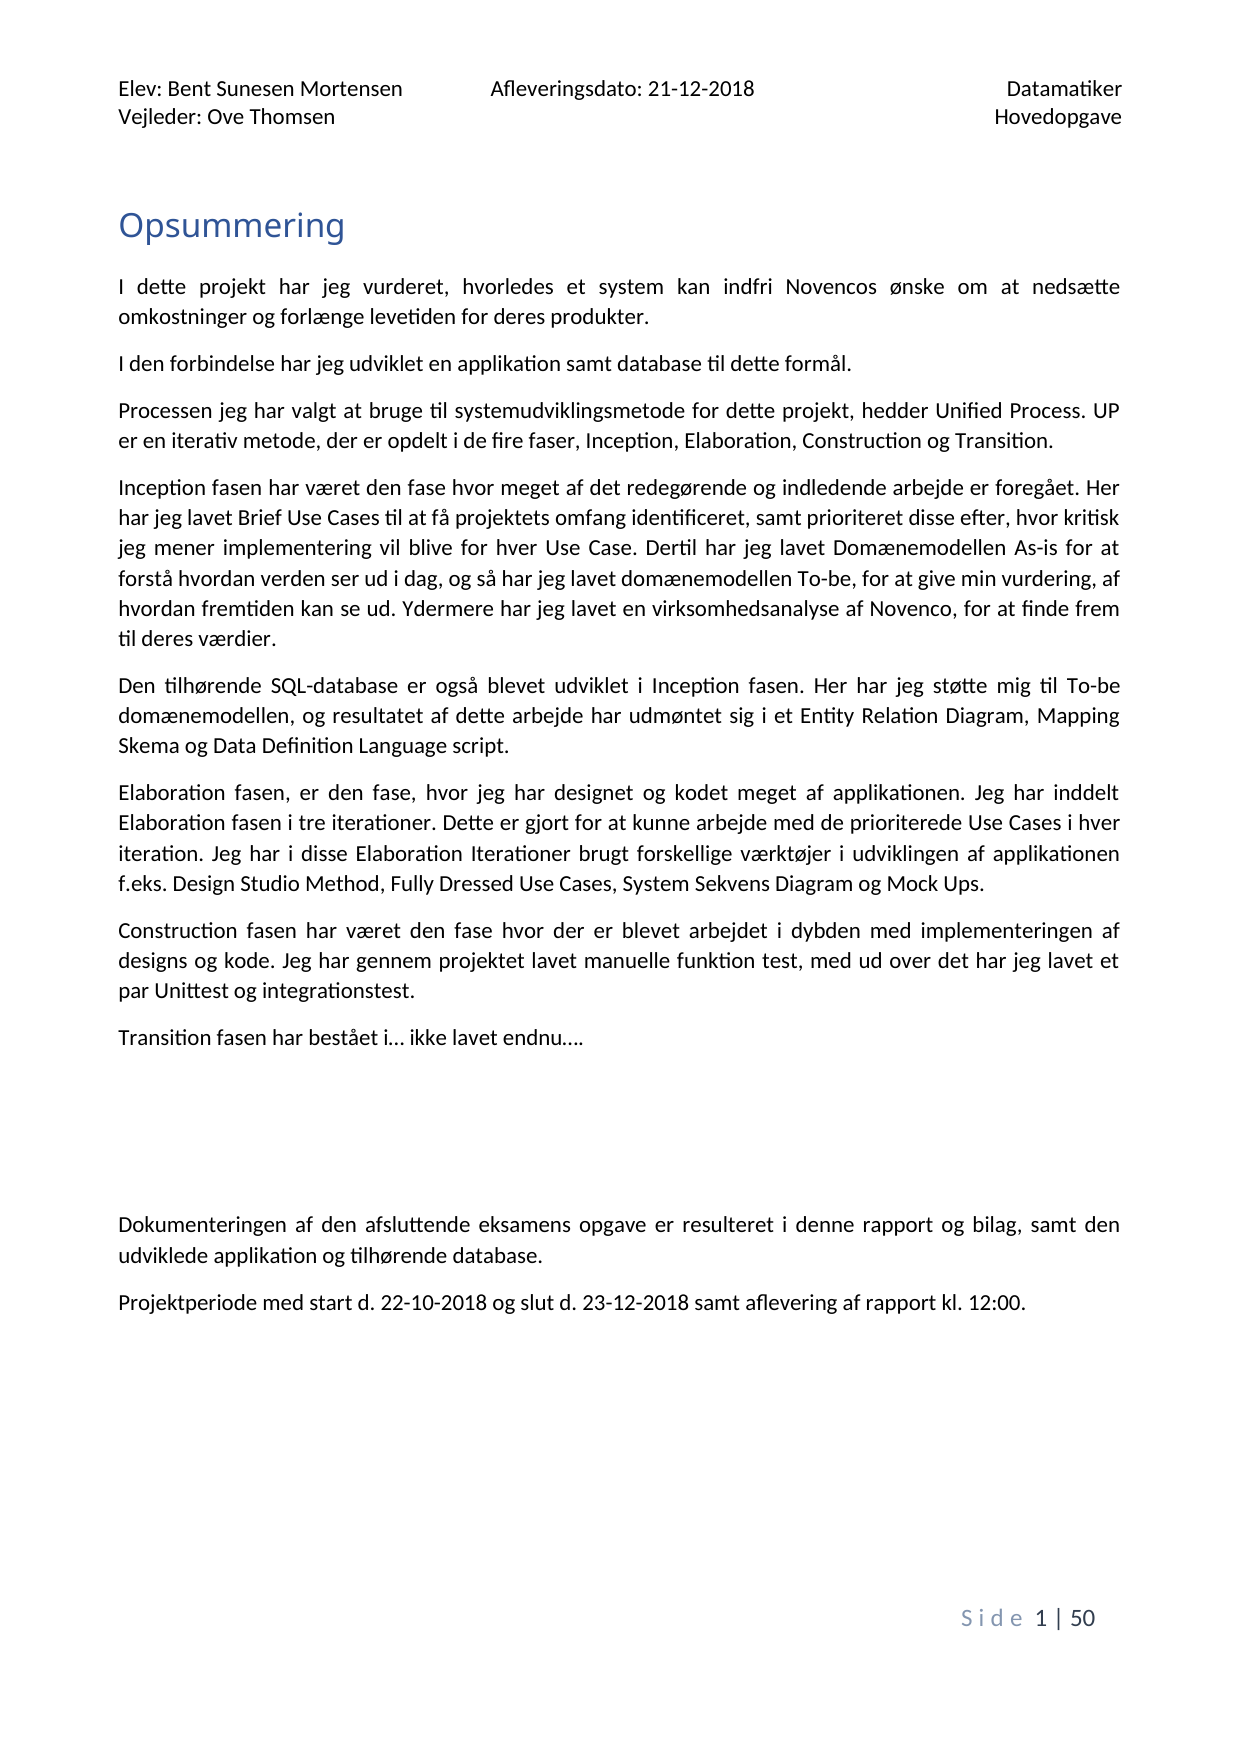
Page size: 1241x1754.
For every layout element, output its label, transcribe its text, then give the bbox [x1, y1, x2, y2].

text Transition fasen har bestået i… ikke lavet endnu…. [118, 1023, 1122, 1051]
text Inception fasen har været den fase hvor meget af det redegørende og indledende arbejde er foregået. Her har jeg lavet Brief Use Cases til at få projektets omfang identificeret, samt prioriteret disse efter, hvor kritisk jeg mener implementering vil blive for hver Use Case. Dertil har jeg lavet Domænemodellen As-is for at forstå hvordan verden ser ud i dag, og så har jeg lavet domænemodellen To-be, for at give min vurdering, af hvordan fremtiden kan se ud. Ydermere har jeg lavet en virksomhedsanalyse af Novenco, for at finde frem til deres værdier. [118, 473, 1122, 652]
text Elaboration fasen, er den fase, hvor jeg har designet og kodet meget af applikationen. Jeg har inddelt Elaboration fasen i tre iterationer. Dette er gjort for at kunne arbejde med de prioriterede Use Cases i hver iteration. Jeg har i disse Elaboration Iterationer brugt forskellige værktøjer i udviklingen af applikationen f.eks. Design Studio Method, Fully Dressed Use Cases, System Sekvens Diagram og Mock Ups. [118, 778, 1122, 897]
text Processen jeg har valgt at bruge til systemudviklingsmetode for dette projekt, hedder Unified Process. UP er en iterativ metode, der er opdelt i de fire faser, Inception, Elaboration, Construction og Transition. [118, 396, 1122, 454]
text I den forbindelse har jeg udviklet en applikation samt database til dette formål. [118, 349, 1122, 377]
text Den tilhørende SQL-database er også blevet udviklet i Inception fasen. Her har jeg støtte mig til To-be domænemodellen, og resultatet af dette arbejde har udmøntet sig i et Entity Relation Diagram, Mapping Skema og Data Definition Language script. [118, 671, 1122, 759]
text Dokumenteringen af den afsluttende eksamens opgave er resulteret i denne rapport og bilag, samt den udviklede applikation og tilhørende database. [118, 1211, 1122, 1269]
text I dette projekt har jeg vurderet, hvorledes et system kan indfri Novencos ønske om at nedsætte omkostninger og forlænge levetiden for deres produkter. [118, 272, 1122, 330]
text Projektperiode med start d. 22-10-2018 og slut d. 23-12-2018 samt aflevering af rapport kl. 12:00. [118, 1288, 1122, 1316]
subtitle Opsummering [118, 202, 1122, 248]
text Construction fasen har været den fase hvor der er blevet arbejdet i dybden med implementeringen af designs og kode. Jeg har gennem projektet lavet manuelle funktion test, med ud over det har jeg lavet et par Unittest og integrationstest. [118, 916, 1122, 1004]
